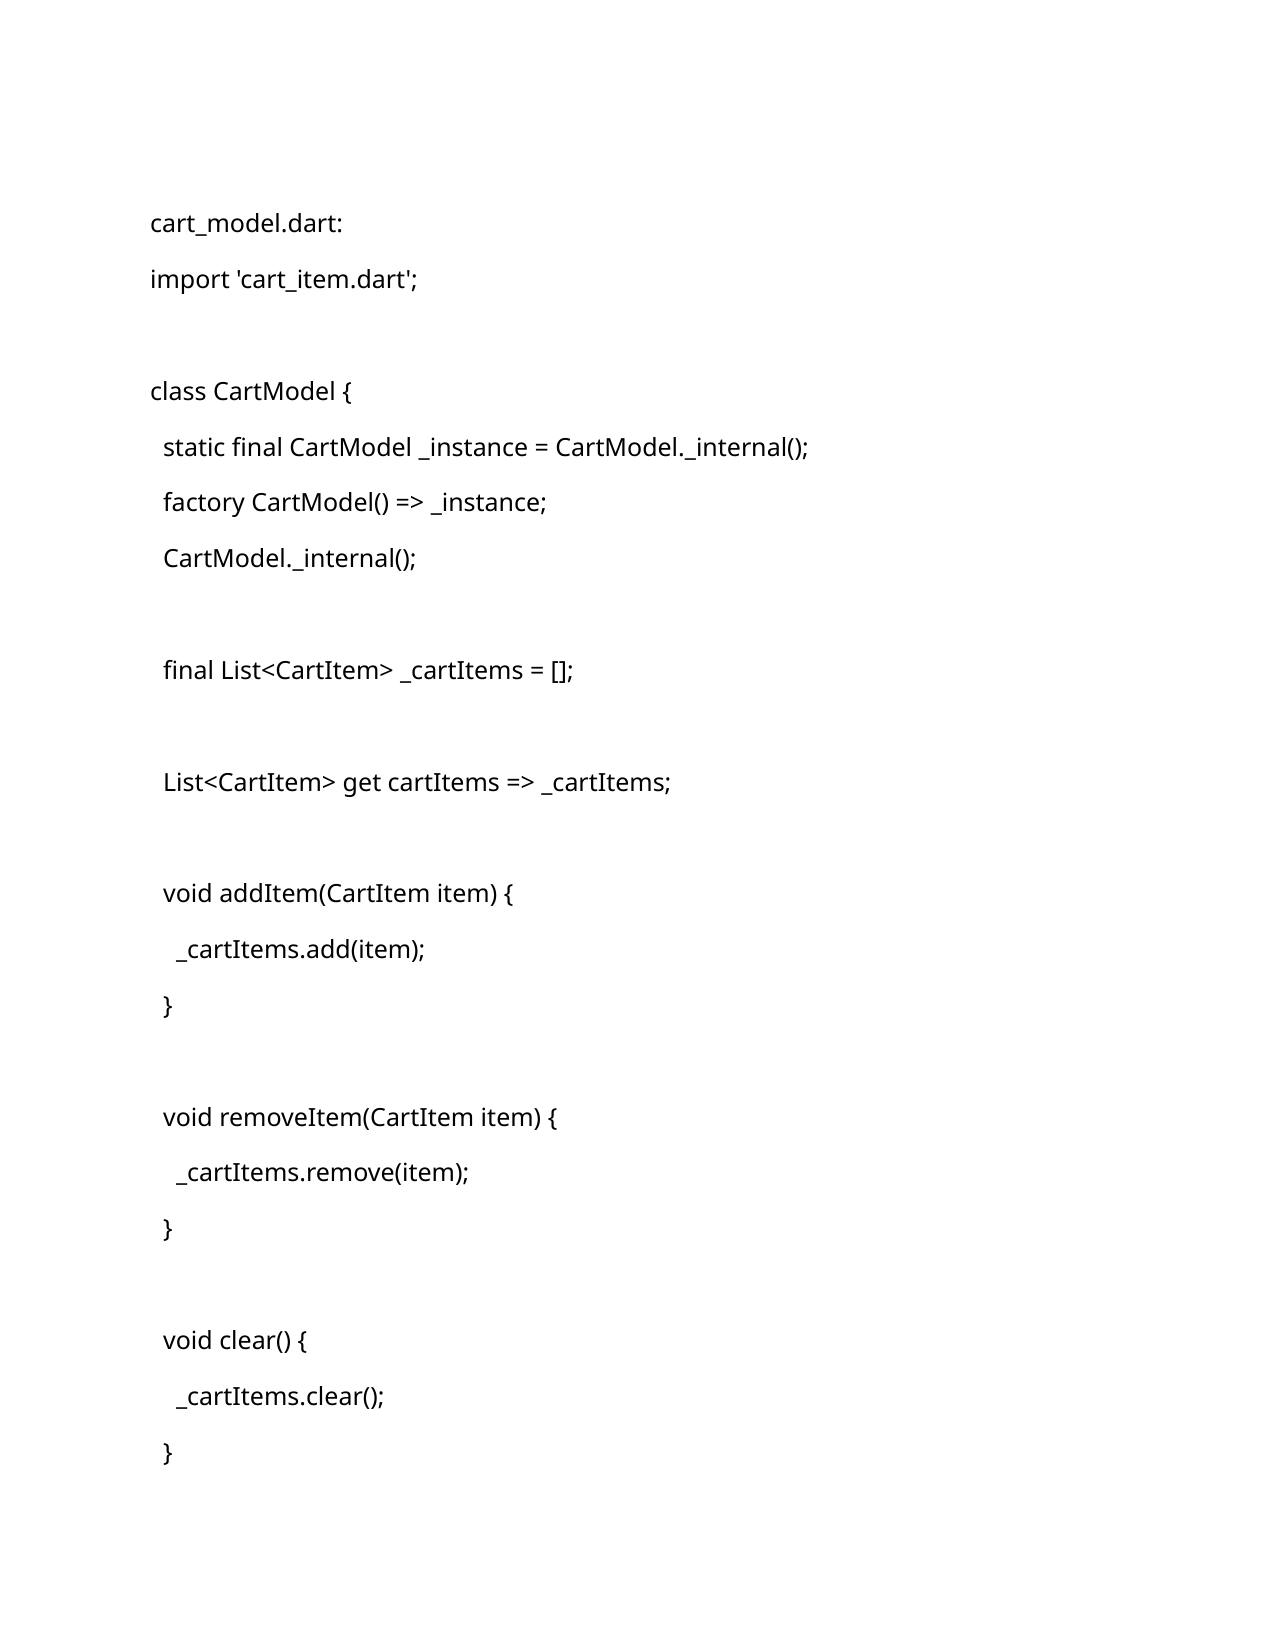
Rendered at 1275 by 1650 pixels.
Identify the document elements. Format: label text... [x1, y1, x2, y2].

text _cartItems.add(item); [150, 932, 1125, 966]
text class CartModel { [150, 373, 1125, 407]
text _cartItems.remove(item); [150, 1155, 1125, 1189]
text } [150, 1434, 1125, 1468]
text CartModel._internal(); [150, 541, 1125, 575]
text } [150, 1211, 1125, 1245]
text List<CartItem> get cartItems => _cartItems; [150, 764, 1125, 798]
text } [150, 987, 1125, 1022]
text static final CartModel _instance = CartModel._internal(); [150, 429, 1125, 463]
text void addItem(CartItem item) { [150, 876, 1125, 910]
text final List<CartItem> _cartItems = []; [150, 652, 1125, 687]
text factory CartModel() => _instance; [150, 485, 1125, 519]
text void clear() { [150, 1322, 1125, 1357]
text _cartItems.clear(); [150, 1378, 1125, 1412]
text import 'cart_item.dart'; [150, 262, 1125, 296]
text void removeItem(CartItem item) { [150, 1099, 1125, 1133]
text cart_model.dart: [150, 206, 1125, 240]
